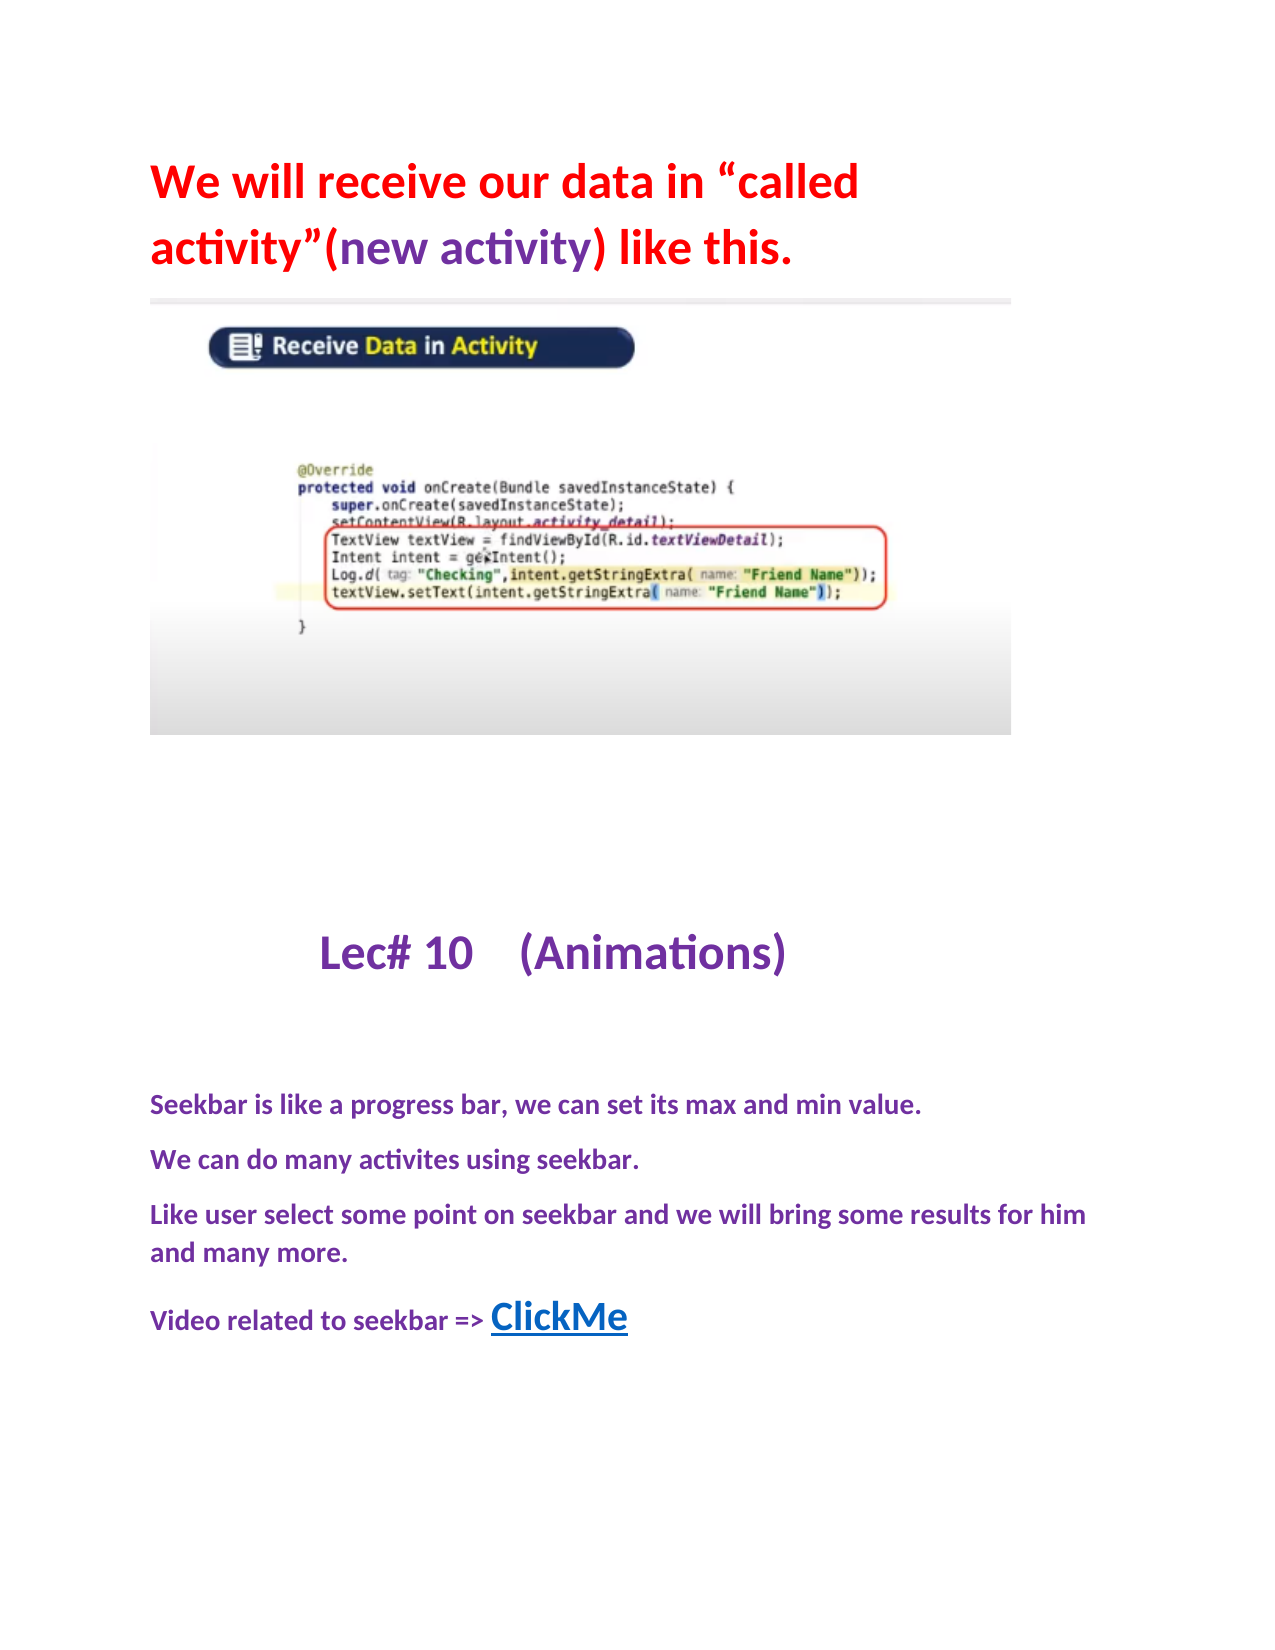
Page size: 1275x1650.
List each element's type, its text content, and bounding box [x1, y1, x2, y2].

text Like user select some point on seekbar and we will bring some results for him and many more. [150, 1196, 1125, 1270]
text Video related to seekbar => ClickMe [150, 1289, 1125, 1340]
text Seekbar is like a progress bar, we can set its max and min value. [150, 1086, 1125, 1121]
text We can do many activites using seekbar. [150, 1141, 1125, 1177]
text Lec# 10 (Animations) [150, 921, 1125, 982]
text We will receive our data in “called activity”(new activity) like this. [150, 150, 1125, 277]
picture [150, 298, 1012, 735]
